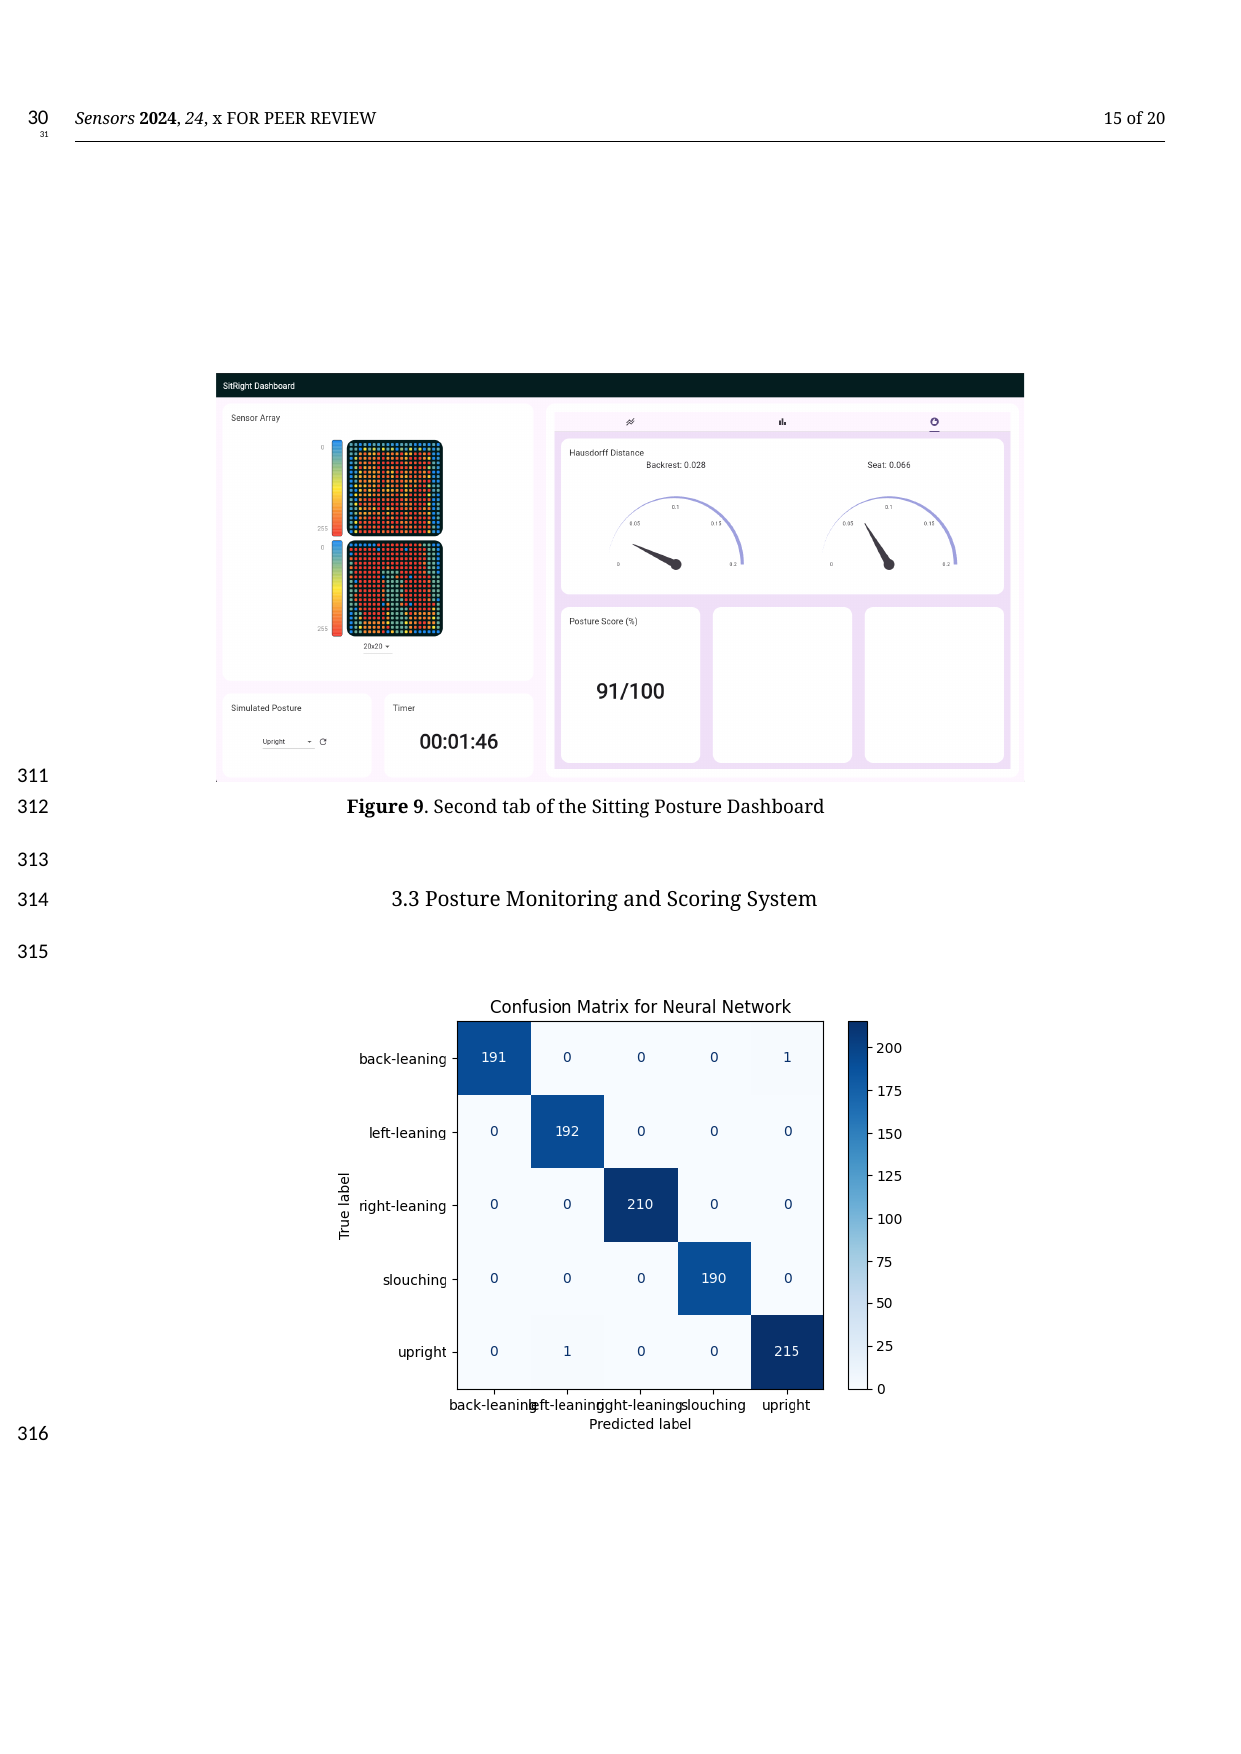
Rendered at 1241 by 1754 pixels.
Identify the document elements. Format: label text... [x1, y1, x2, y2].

text 3.3 Posture Monitoring and Scoring System [347, 884, 1165, 912]
picture [216, 373, 1025, 782]
text Figure 9. Second tab of the Sitting Posture Dashboard [347, 794, 1165, 819]
picture [329, 990, 911, 1441]
